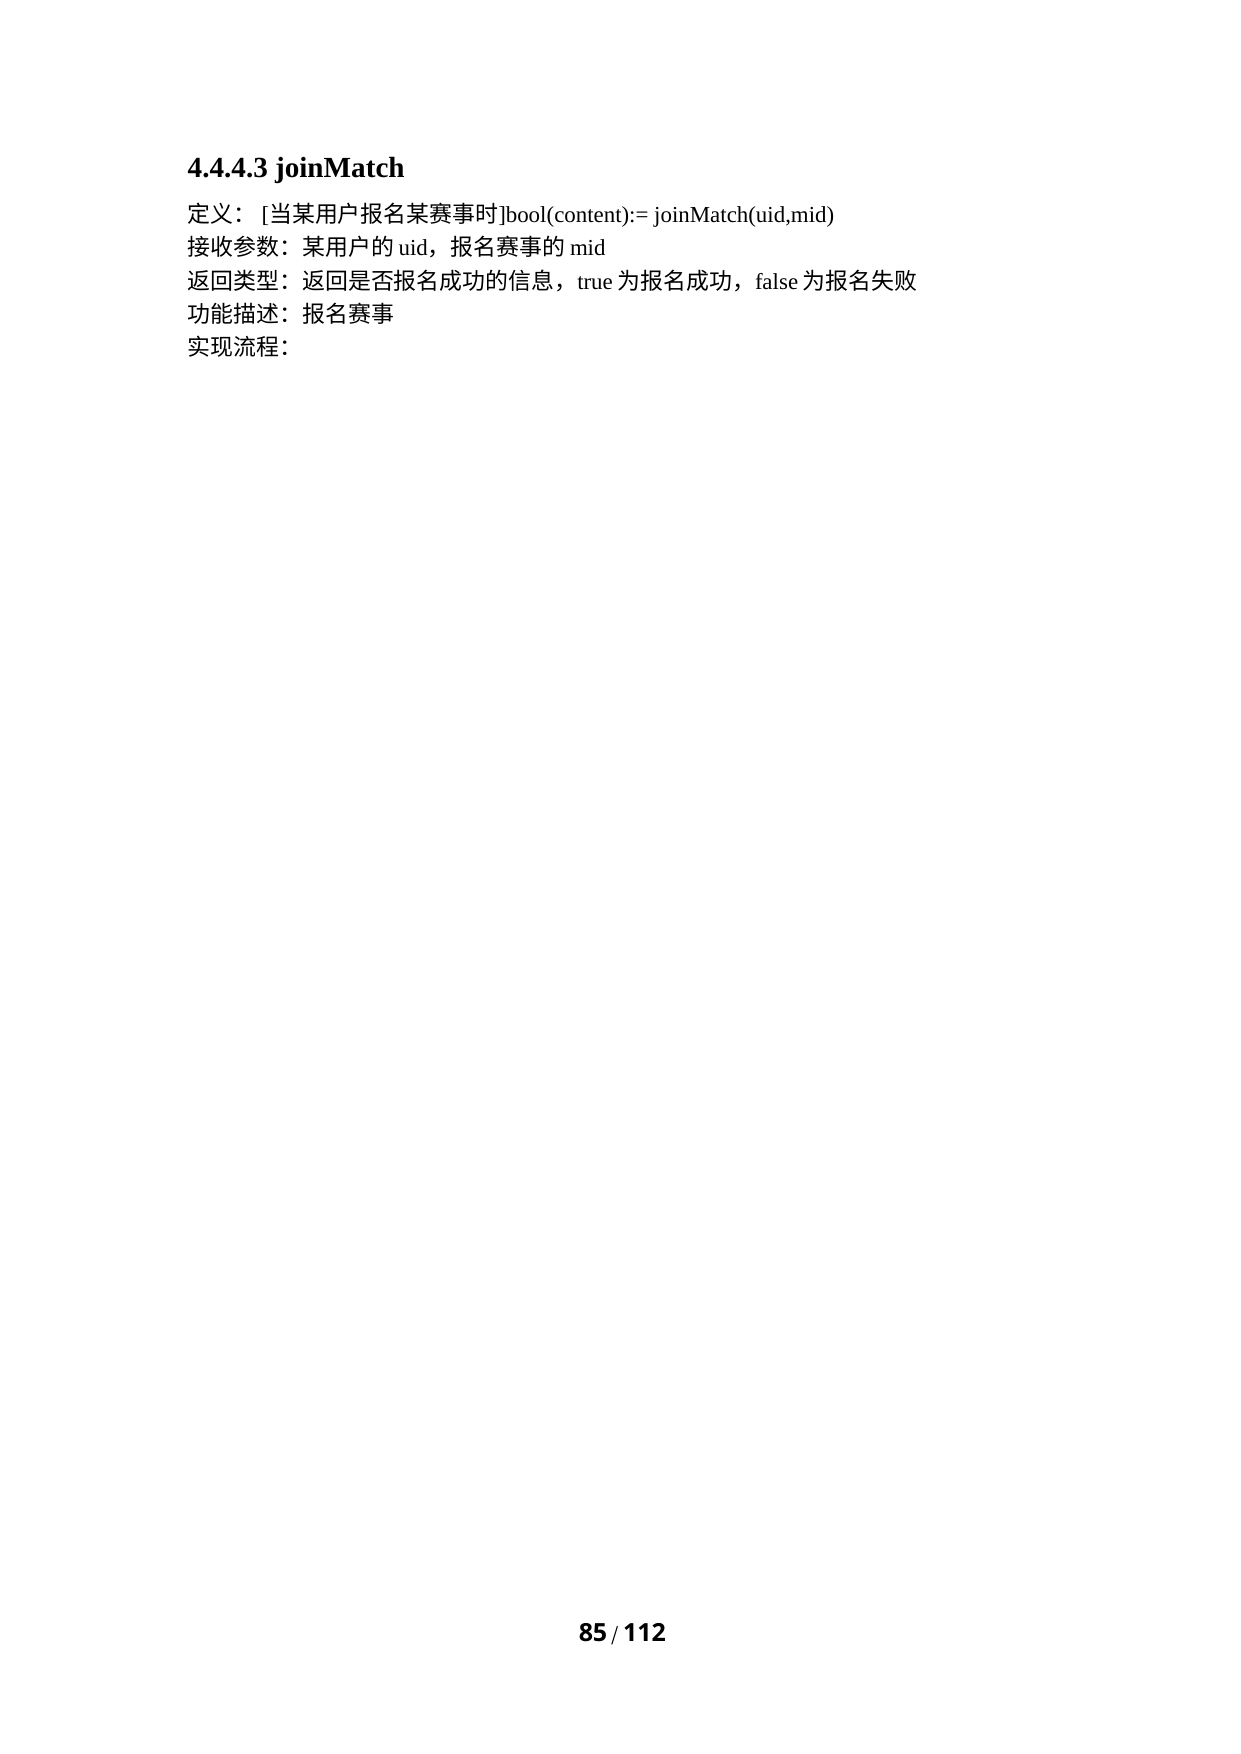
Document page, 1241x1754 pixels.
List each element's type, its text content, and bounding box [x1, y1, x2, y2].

text 接收参数：某用户的uid，报名赛事的mid [187, 229, 1053, 262]
text 4.4.4.3 joinMatch [187, 150, 1053, 183]
text 实现流程： [187, 329, 1053, 362]
text 定义： [当某用户报名某赛事时]bool(content):= joinMatch(uid,mid) [187, 196, 1053, 229]
text 功能描述：报名赛事 [187, 296, 1053, 329]
text 返回类型：返回是否报名成功的信息，true为报名成功，false为报名失败 [187, 262, 1053, 296]
